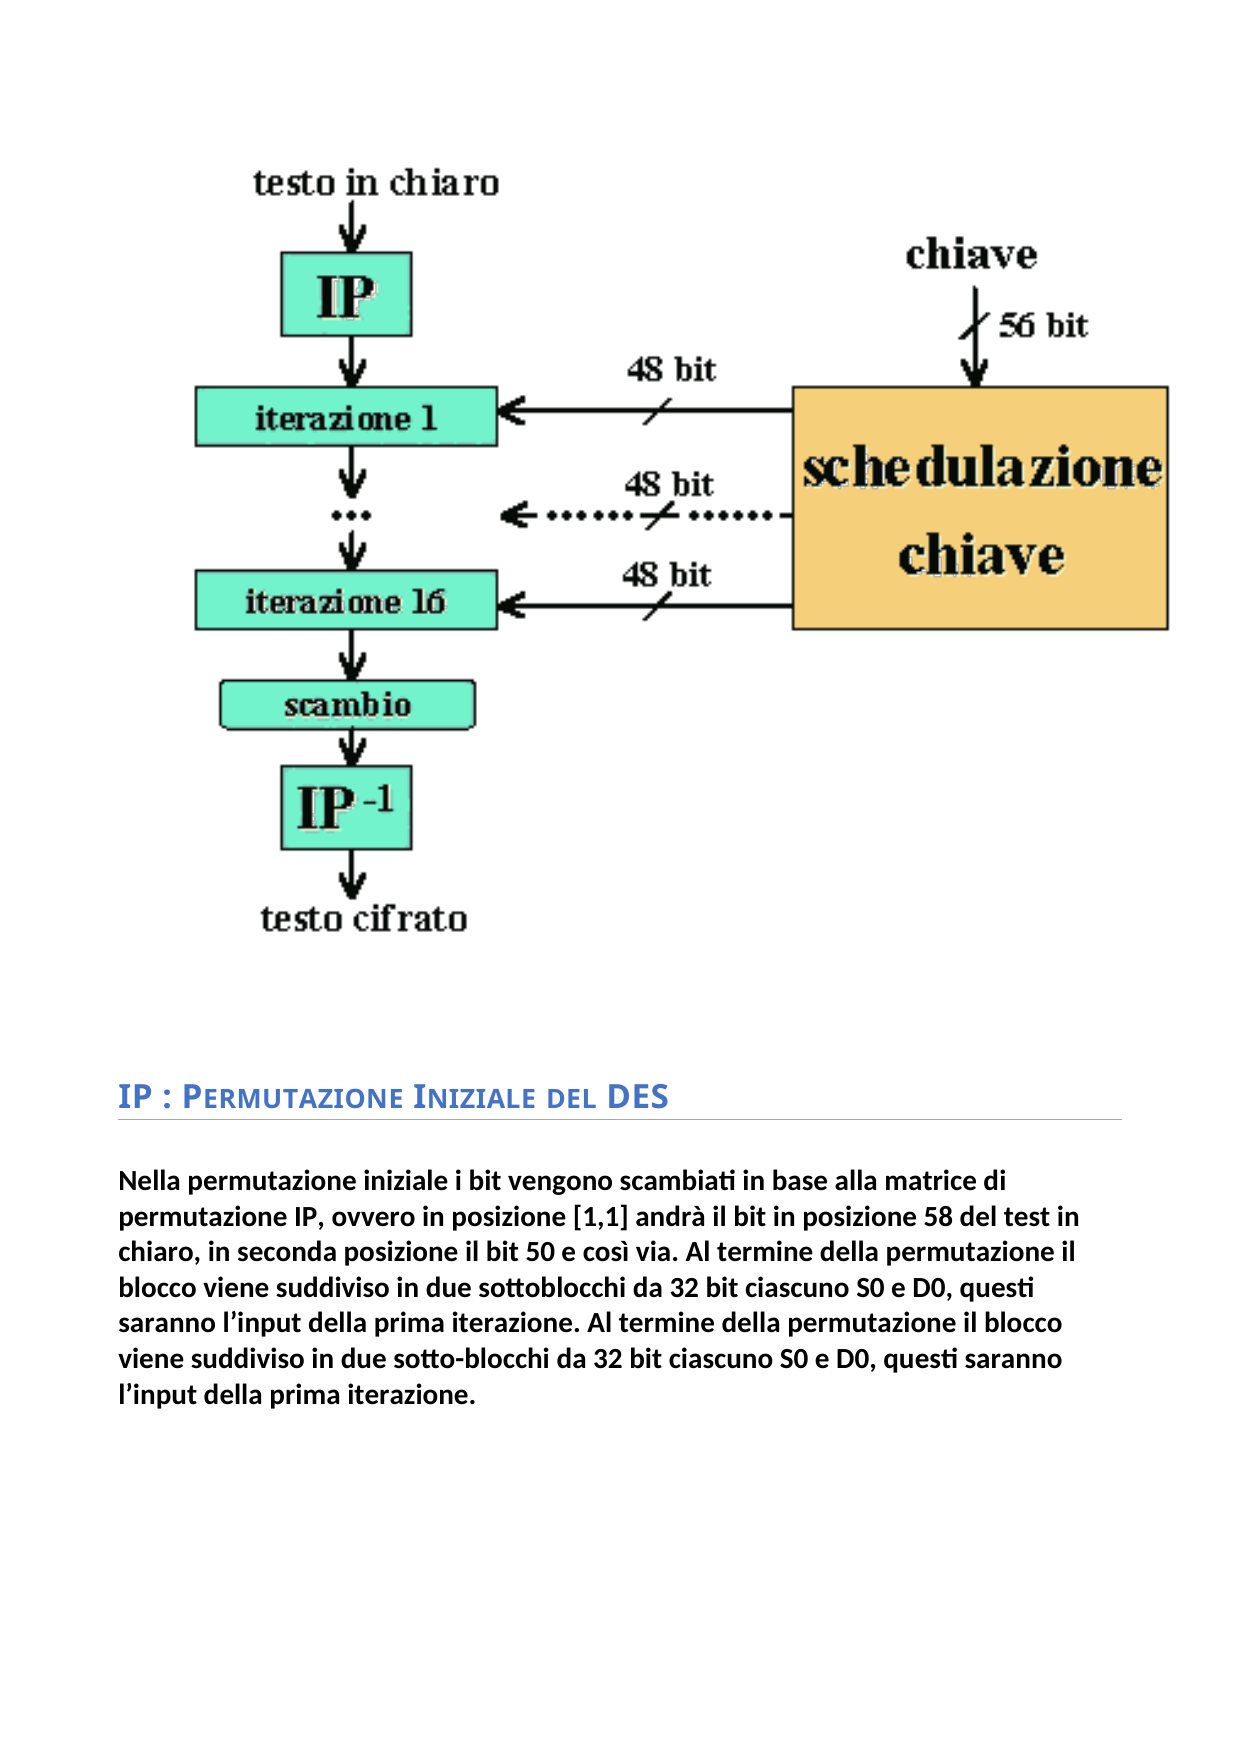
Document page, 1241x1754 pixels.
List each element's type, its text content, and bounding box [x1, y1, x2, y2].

subtitle IP : Permutazione Iniziale del DES [118, 1073, 1122, 1119]
text Nella permutazione iniziale i bit vengono scambiati in base alla matrice di permutazione IP, ovvero in posizione [1,1] andrà il bit in posizione 58 del test in chiaro, in seconda posizione il bit 50 e così via. Al termine della permutazione il blocco viene suddiviso in due sottoblocchi da 32 bit ciascuno S0 e D0, questi saranno l’input della prima iterazione. Al termine della permutazione il blocco viene suddiviso in due sotto-blocchi da 32 bit ciascuno S0 e D0, questi saranno l’input della prima iterazione. [118, 1162, 1122, 1411]
picture [193, 147, 1172, 949]
